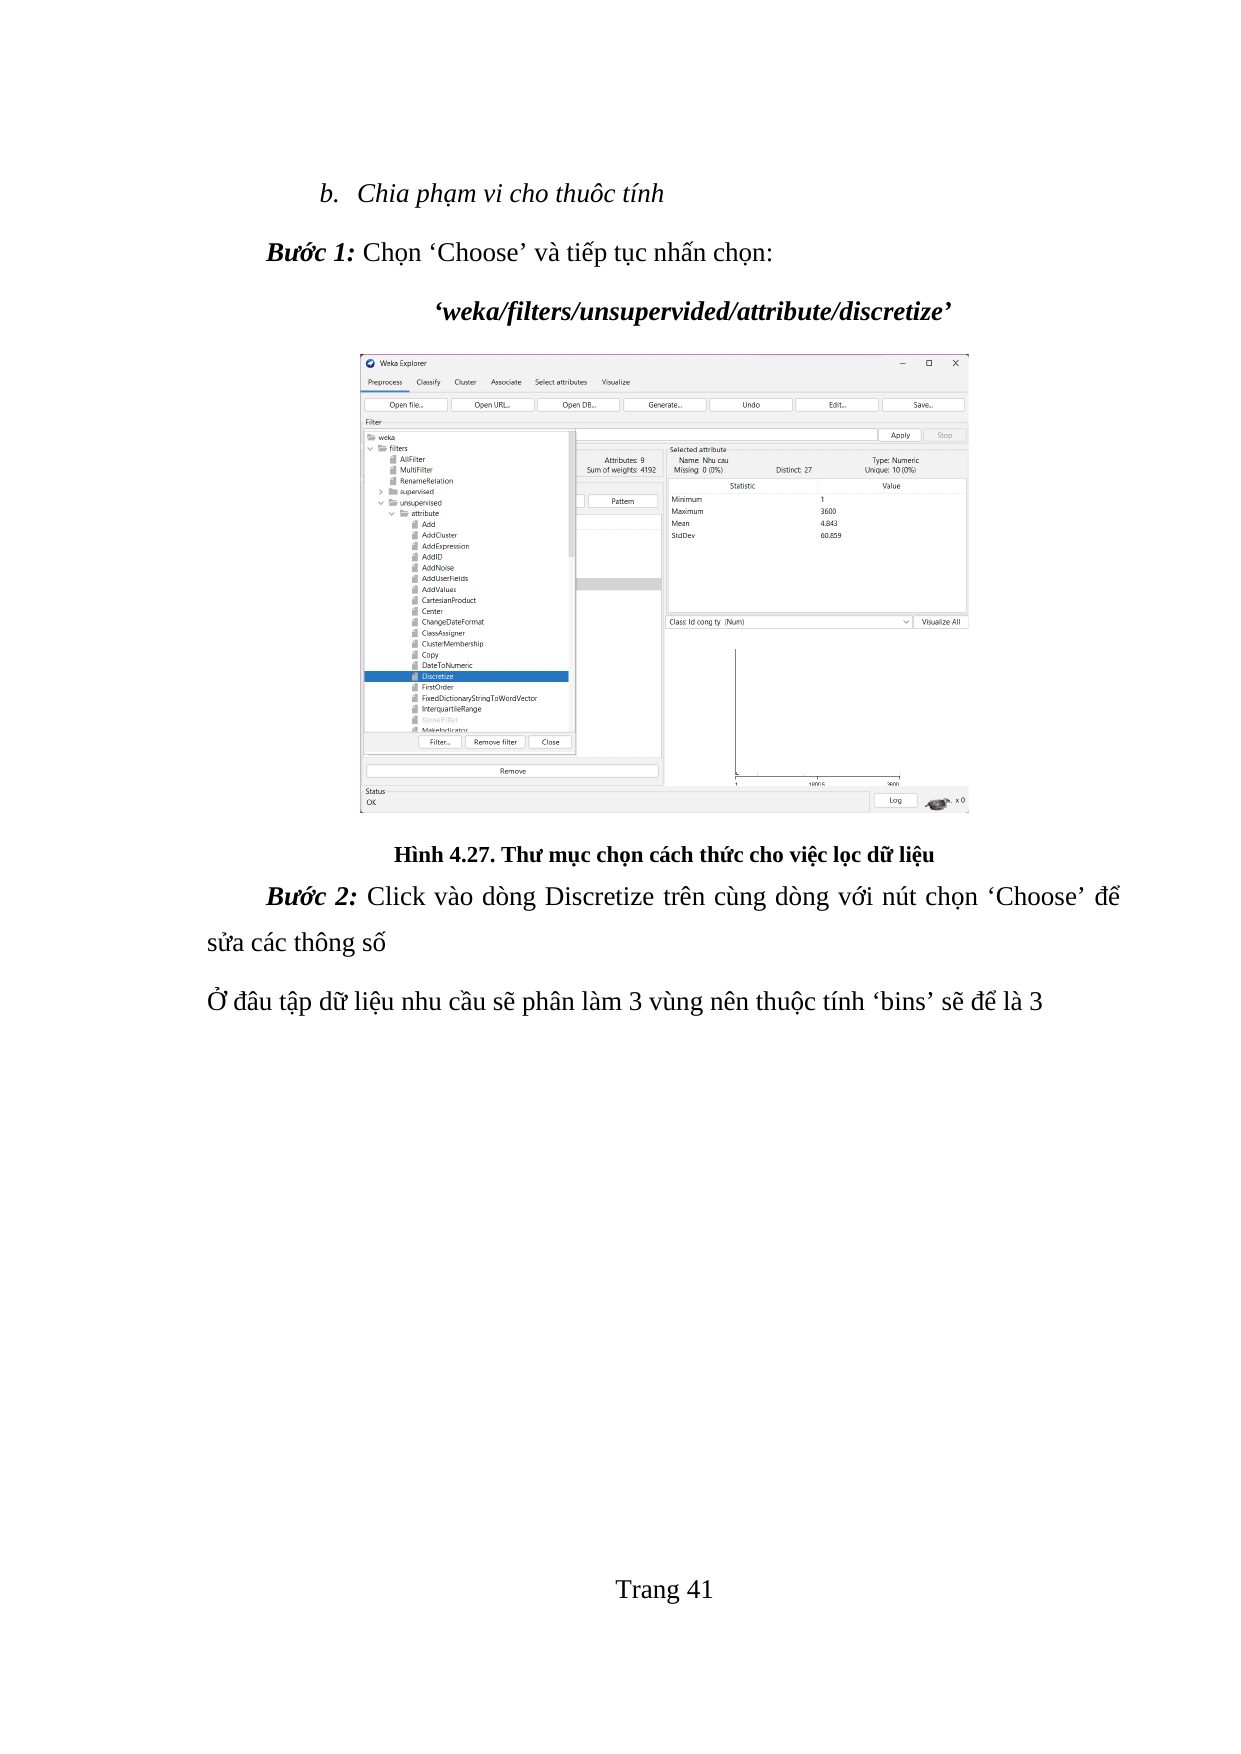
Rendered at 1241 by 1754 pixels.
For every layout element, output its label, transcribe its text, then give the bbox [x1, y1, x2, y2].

text Bước 1: Chọn ‘Choose’ và tiếp tục nhấn chọn: [207, 236, 1122, 267]
text ‘weka/filters/unsupervided/attribute/discretize’ [207, 296, 1122, 327]
picture [360, 354, 969, 813]
subtitle Chia phạm vi cho thuôc tính [319, 177, 1122, 208]
text Bước 2: Click vào dòng Discretize trên cùng dòng với nút chọn ‘Choose’ để sửa các thông số [207, 879, 1122, 957]
text Ở đâu tập dữ liệu nhu cầu sẽ phân làm 3 vùng nên thuộc tính ‘bins’ sẽ để là 3 [207, 985, 1122, 1017]
